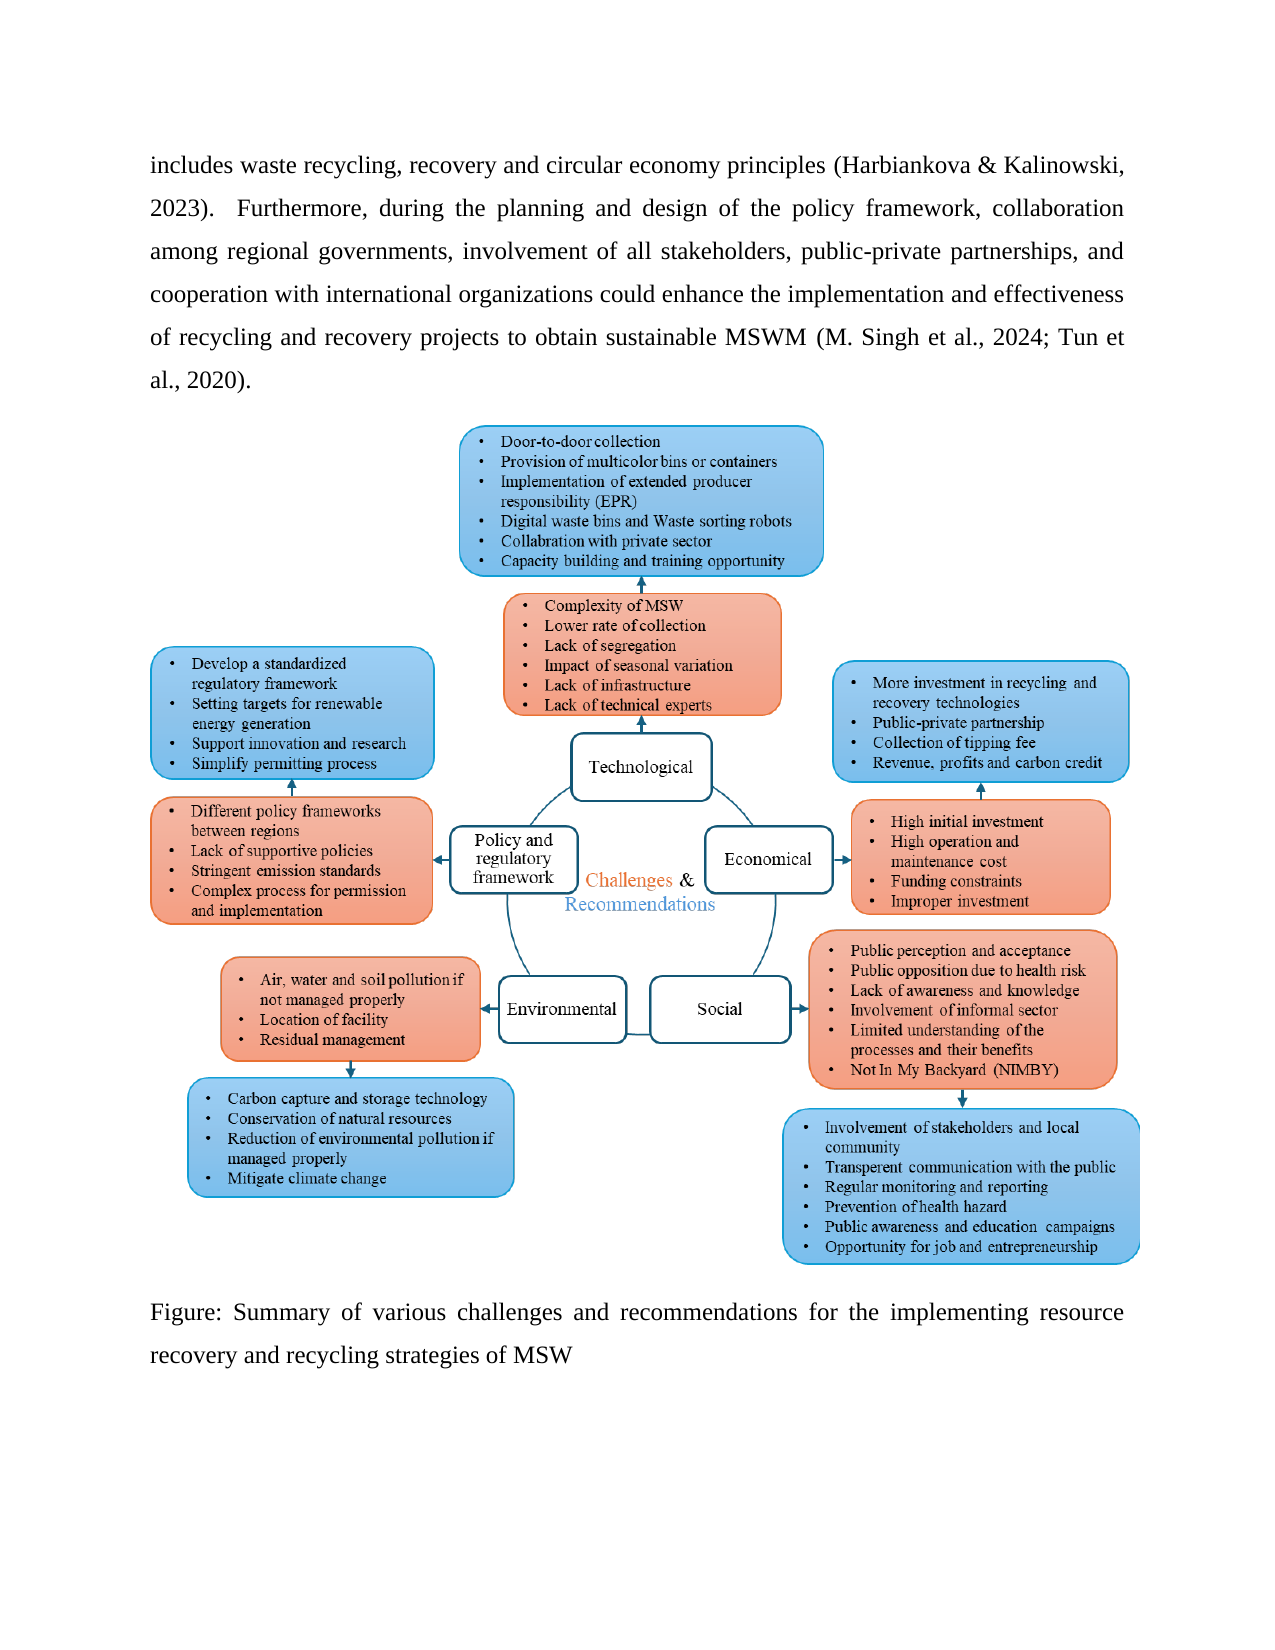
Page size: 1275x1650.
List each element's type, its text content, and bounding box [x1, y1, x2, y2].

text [150, 150, 1125, 394]
picture [150, 425, 1140, 1266]
text Figure: Summary of various challenges and recommendations for the implementing resource recovery and recycling strategies of MSW [150, 1297, 1125, 1369]
